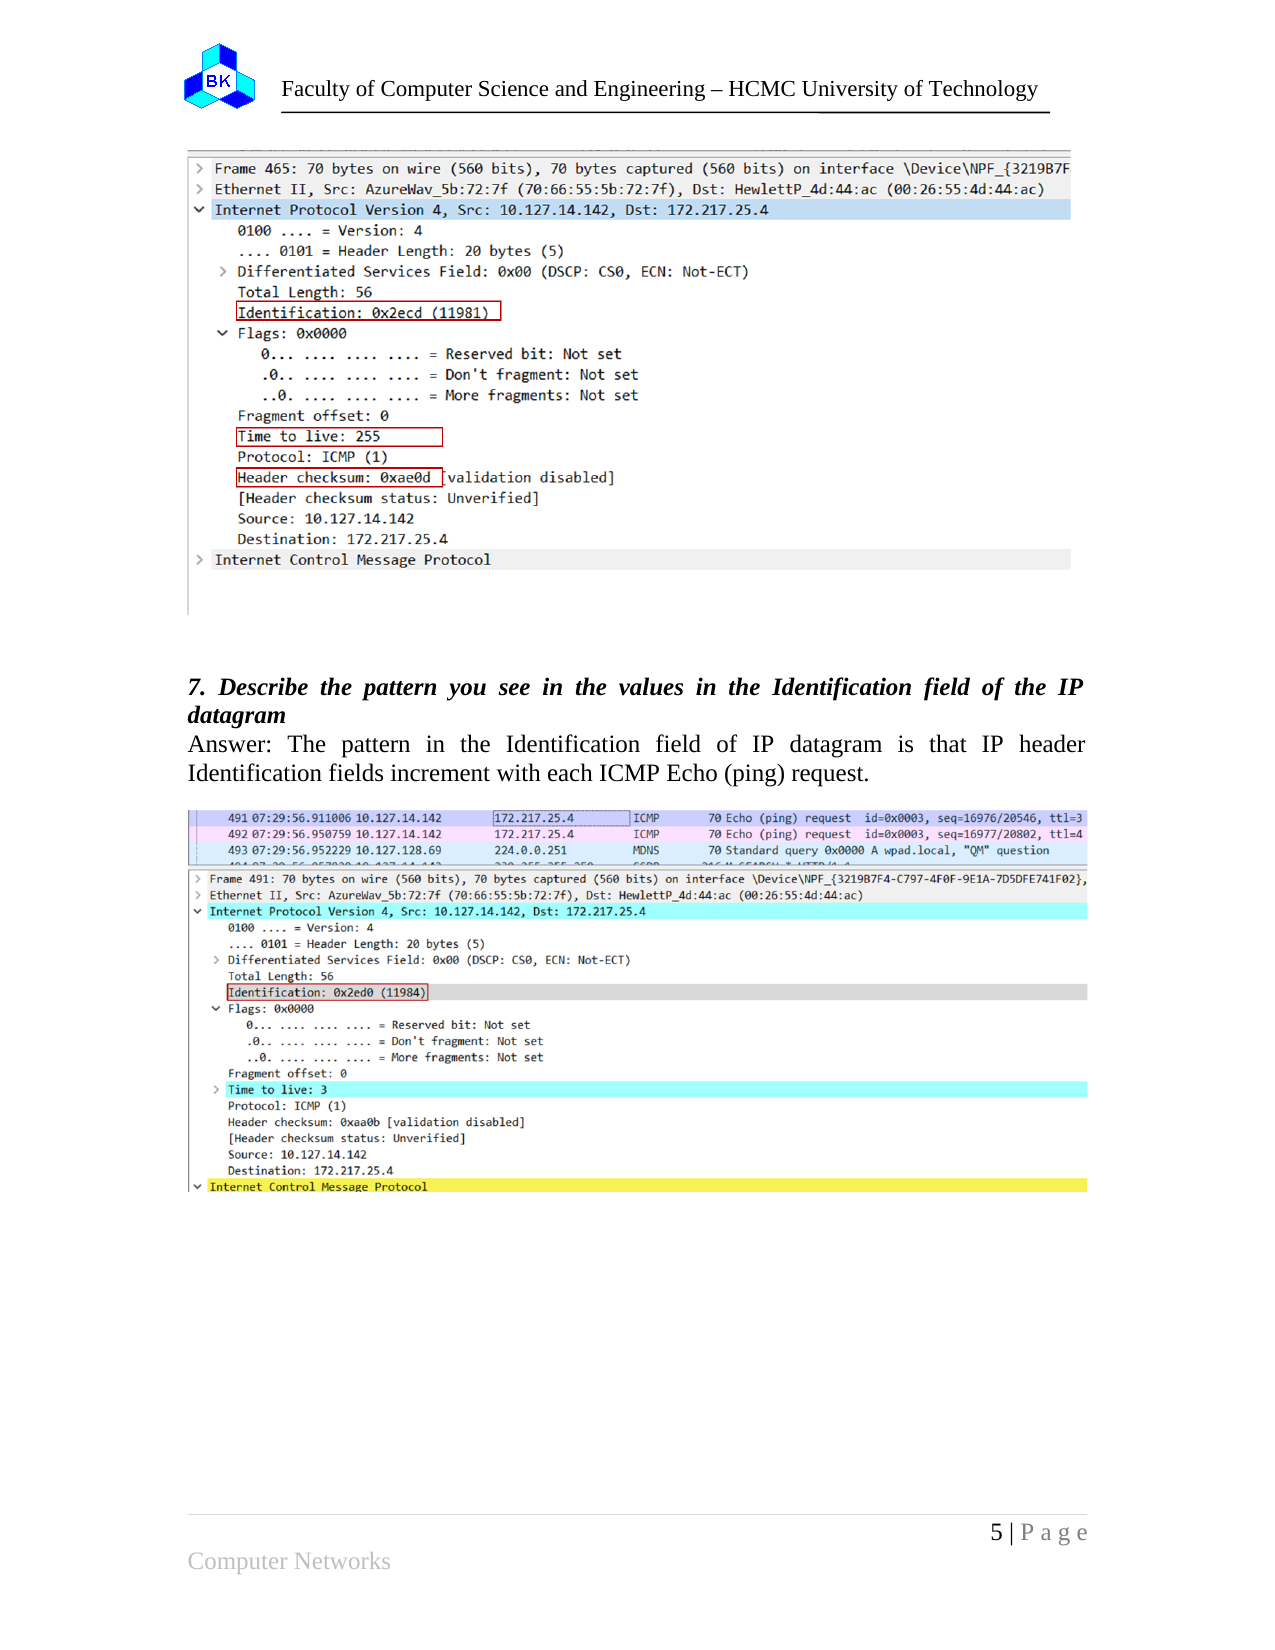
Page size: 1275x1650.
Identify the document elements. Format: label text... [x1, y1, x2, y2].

text Answer: The pattern in the Identification field of IP datagram is that IP header Identification fields increment with each ICMP Echo (ping) request. [187, 729, 1087, 787]
picture [177, 37, 261, 122]
text 7. Describe the pattern you see in the values in the Identification field of the IP datagram [187, 672, 1087, 729]
picture [187, 150, 1071, 615]
picture [188, 810, 1088, 1192]
